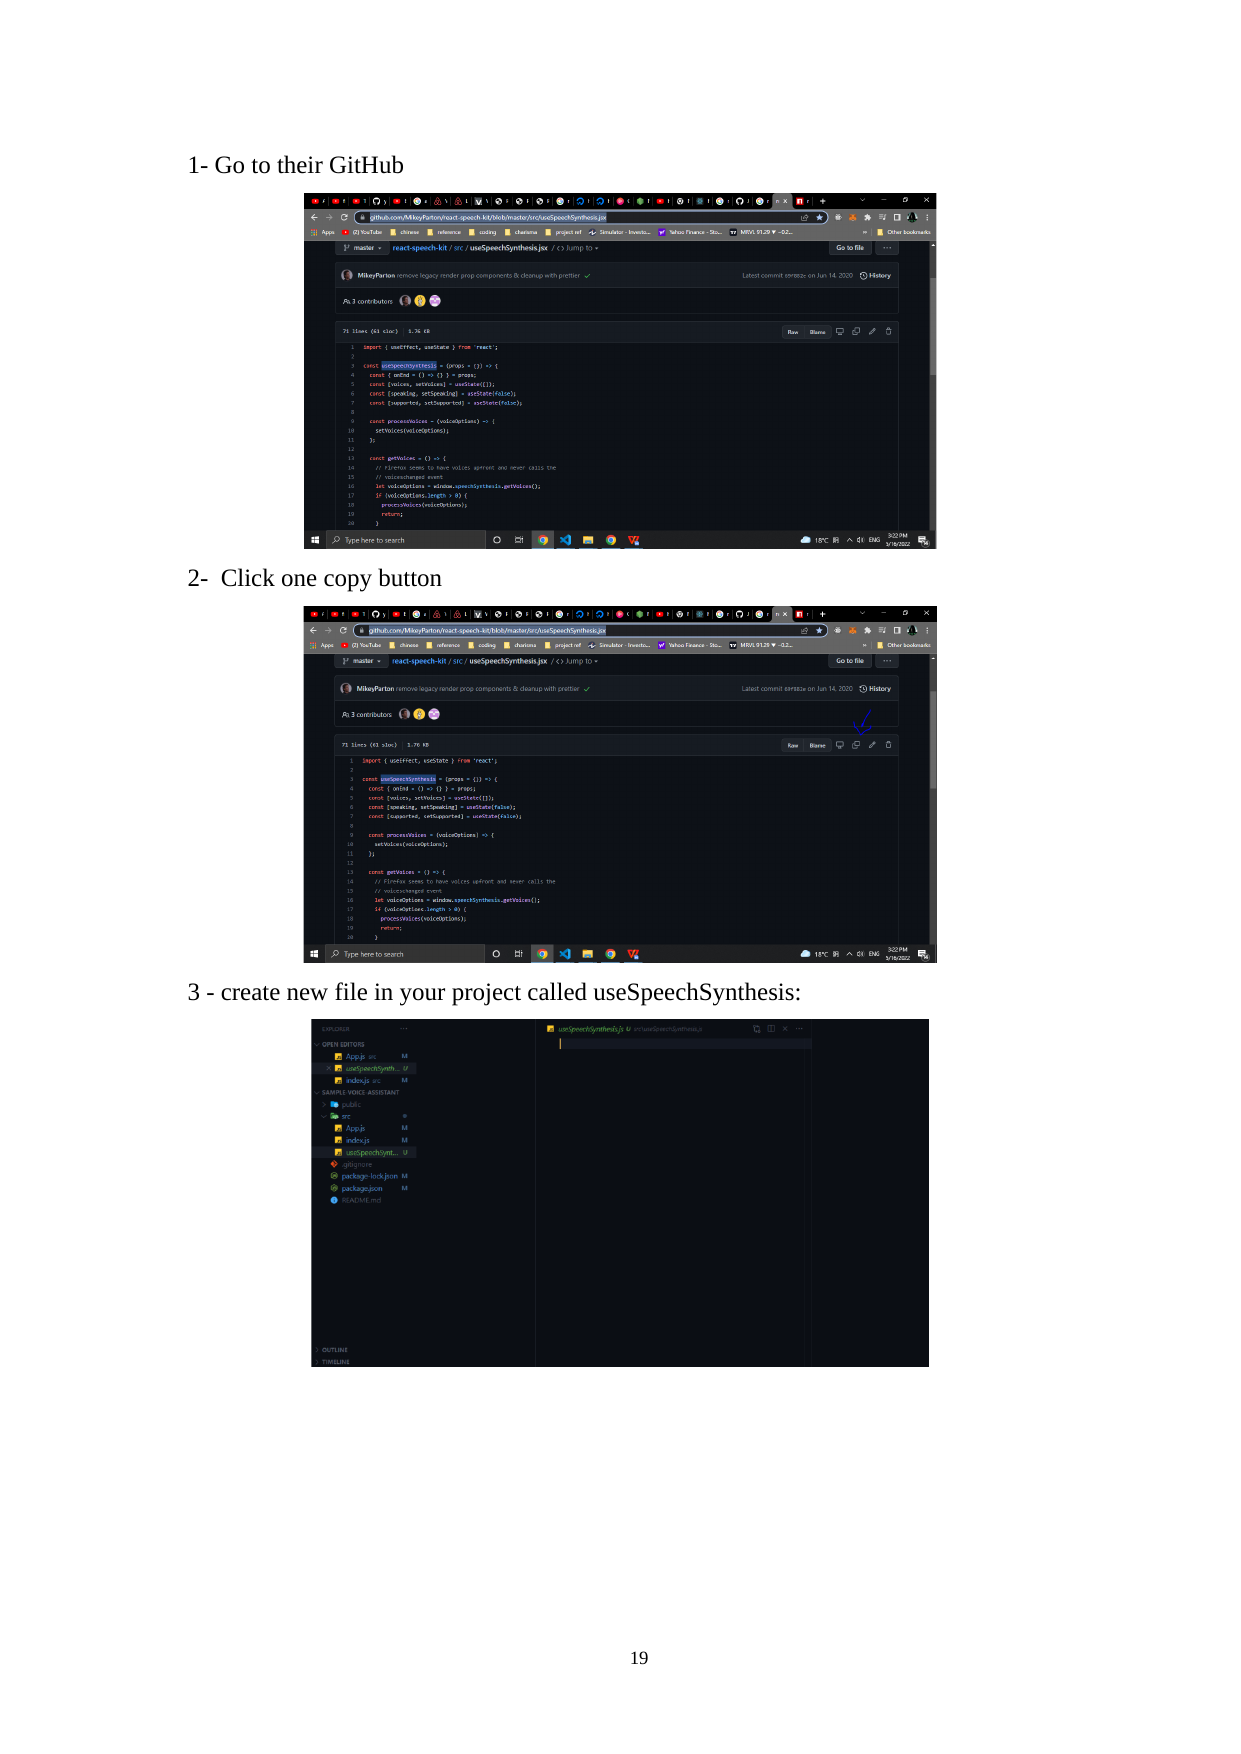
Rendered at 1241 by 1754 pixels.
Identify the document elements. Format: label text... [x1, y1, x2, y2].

picture [304, 193, 937, 549]
picture [303, 606, 937, 963]
list Go to their GitHub [187, 150, 1053, 179]
list 3 - create new file in your project called useSpeechSynthesis: [187, 977, 1053, 1005]
picture [311, 1019, 929, 1367]
list Click one copy button [187, 563, 1053, 592]
